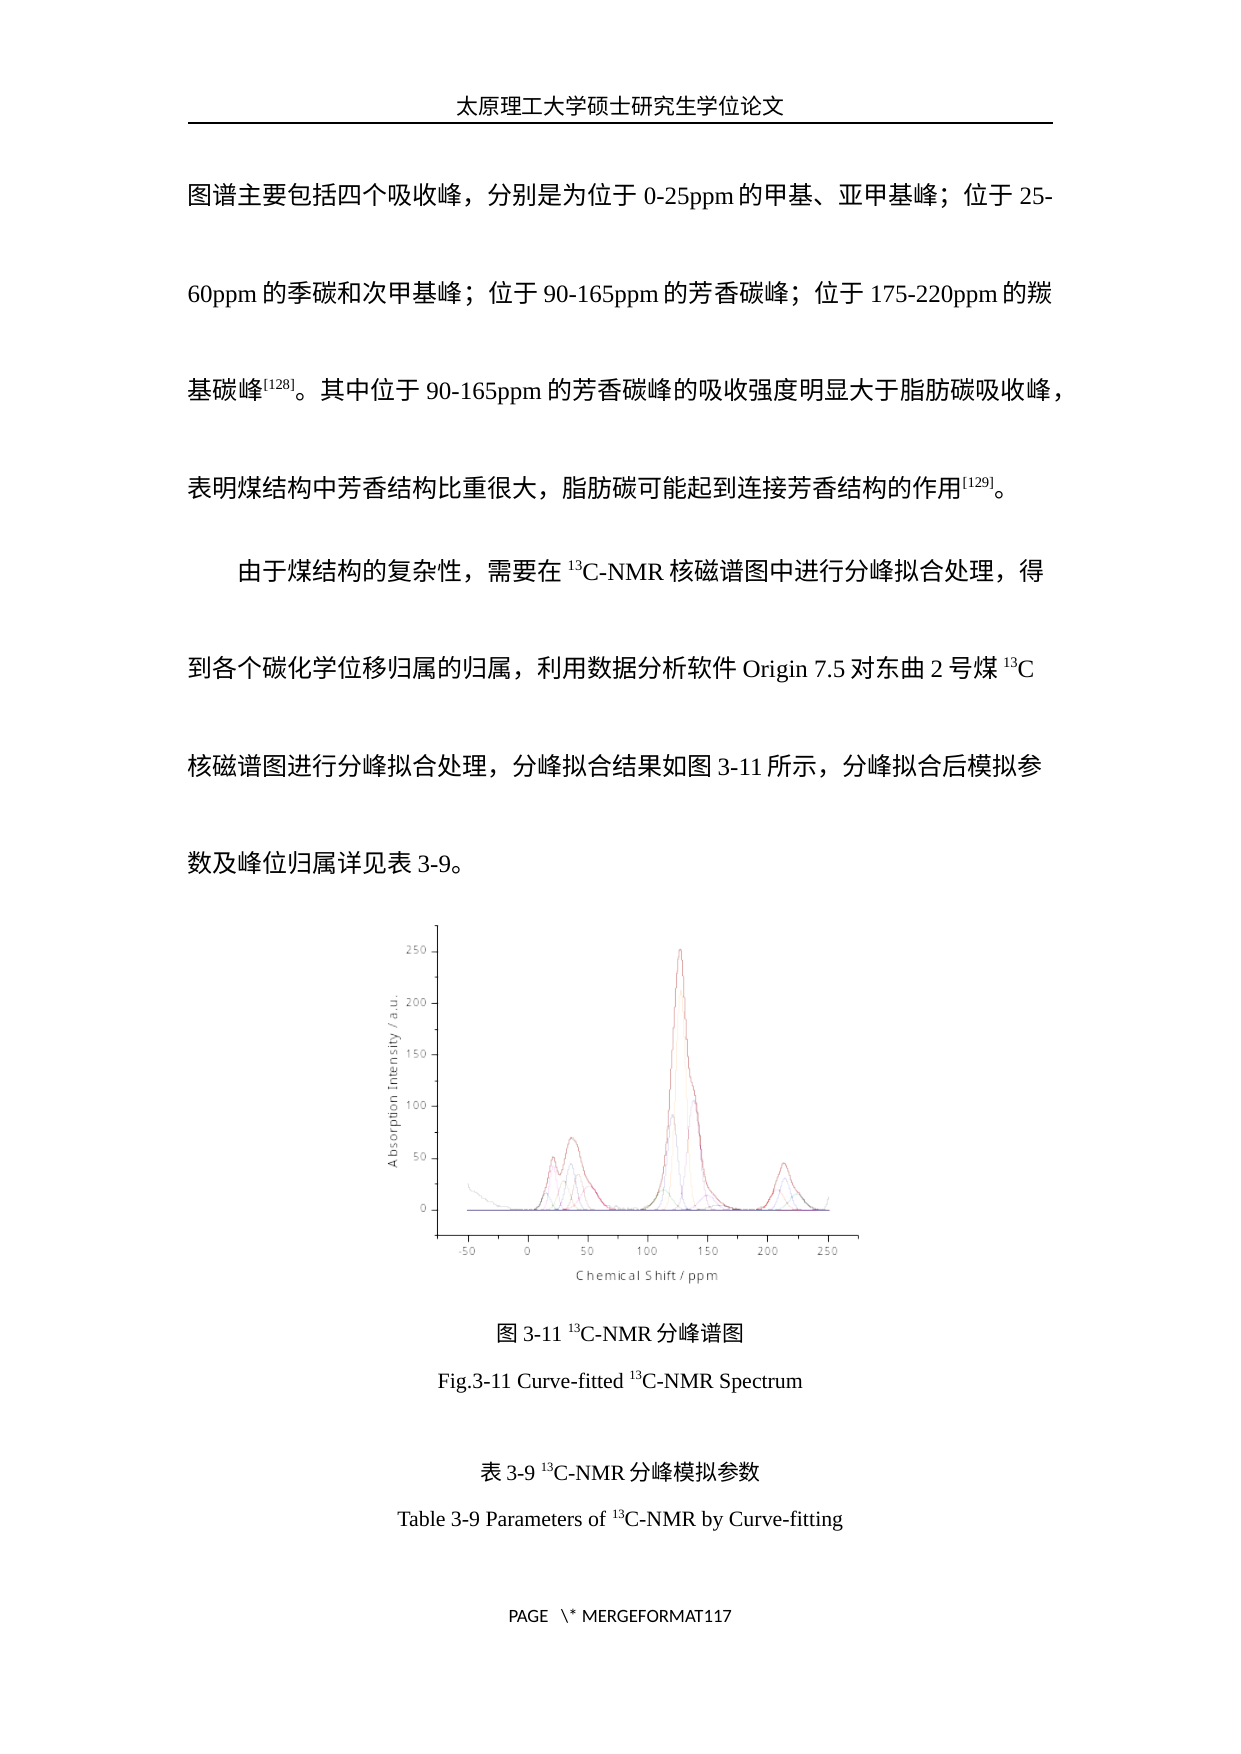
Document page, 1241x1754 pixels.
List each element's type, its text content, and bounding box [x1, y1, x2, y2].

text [187, 161, 1053, 519]
text Table 3-9 Parameters of 13C-NMR by Curve-fitting [187, 1503, 1053, 1535]
text 由于煤结构的复杂性，需要在13C-NMR核磁谱图中进行分峰拟合处理，得到各个碳化学位移归属的归属，利用数据分析软件Origin 7.5对东曲2号煤13C核磁谱图进行分峰拟合处理，分峰拟合结果如图3-11所示，分峰拟合后模拟参数及峰位归属详见表3-9。 [187, 537, 1053, 894]
text 表3-9 13C-NMR分峰模拟参数 [187, 1454, 1053, 1487]
text 图3-11 13C-NMR分峰谱图 [187, 1316, 1053, 1348]
text Fig.3-11 Curve-fitted 13C-NMR Spectrum [187, 1364, 1053, 1397]
